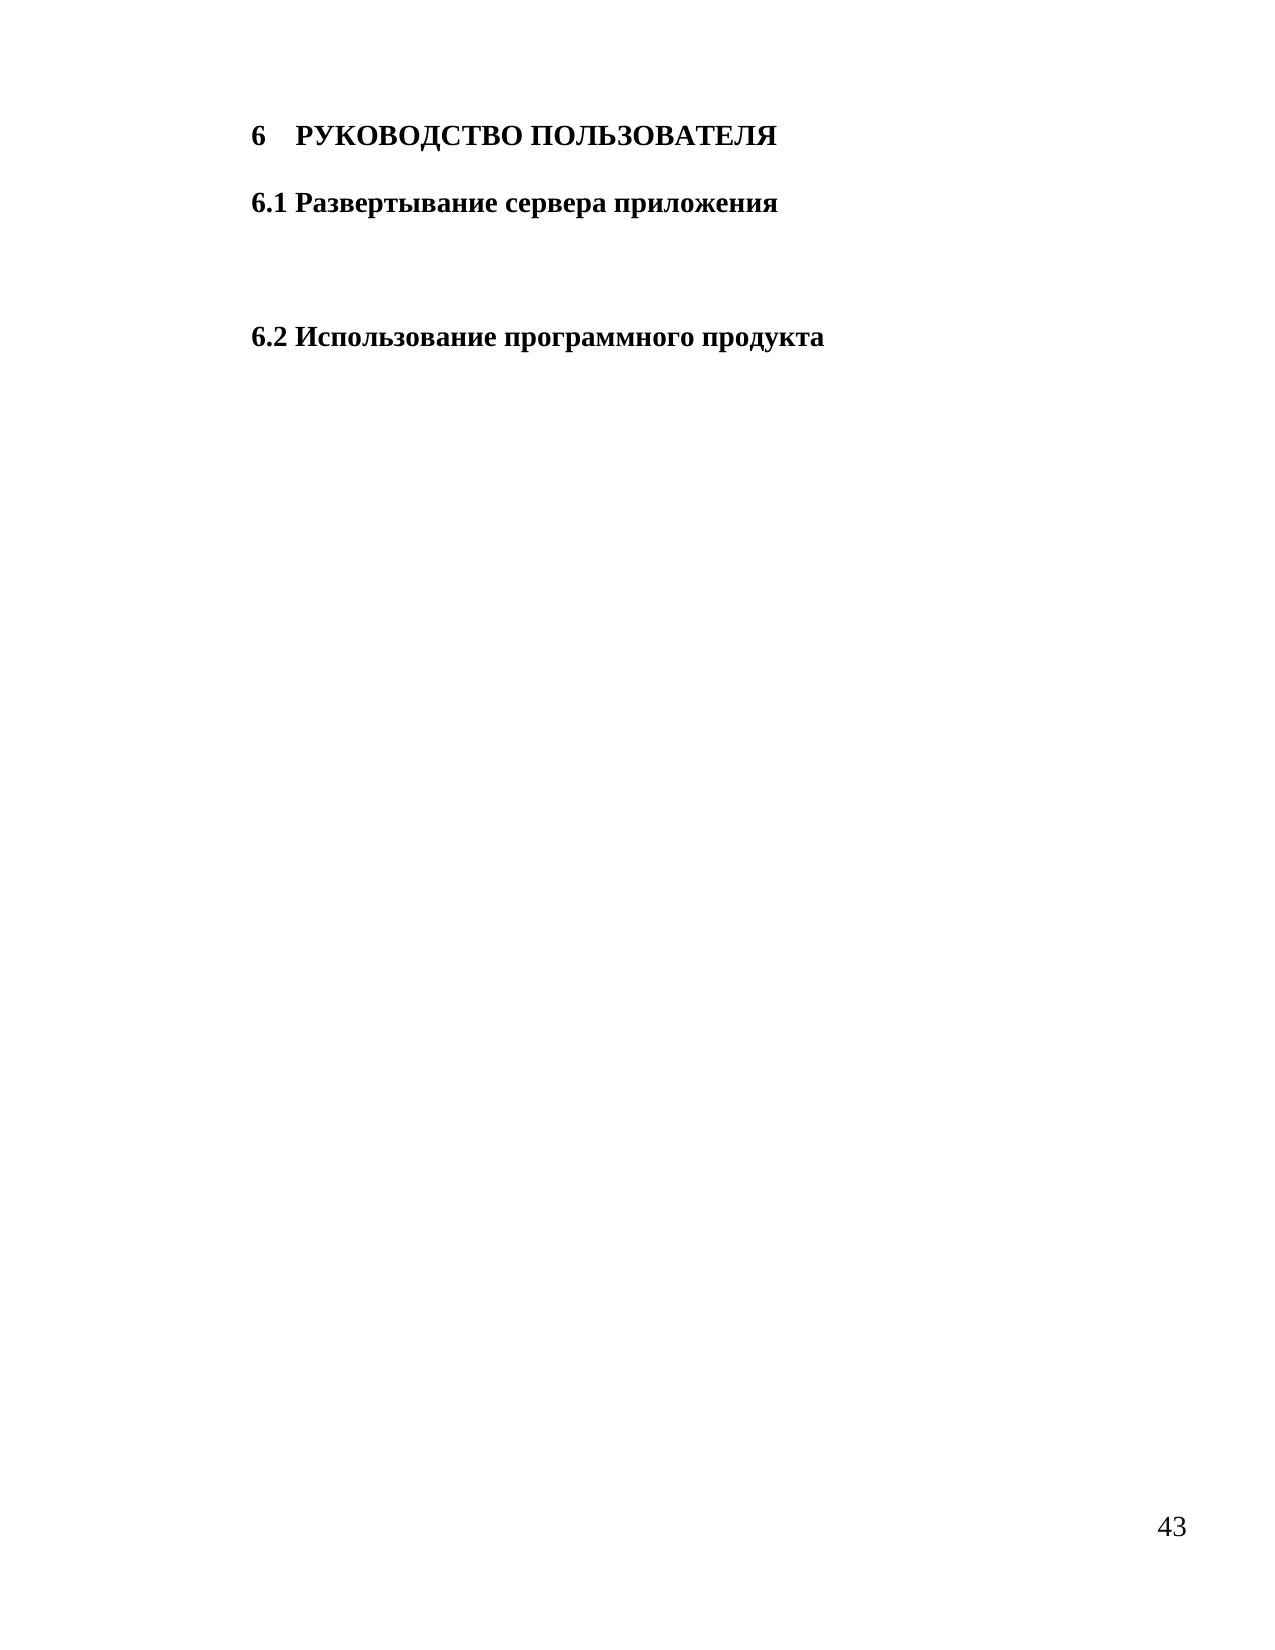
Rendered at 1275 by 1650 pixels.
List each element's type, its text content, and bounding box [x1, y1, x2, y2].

subtitle Руководство пользователя [251, 118, 1186, 152]
subtitle 6.2 Использование программного продукта [251, 319, 1186, 353]
subtitle 6.1 Развертывание сервера приложения [251, 185, 1186, 219]
